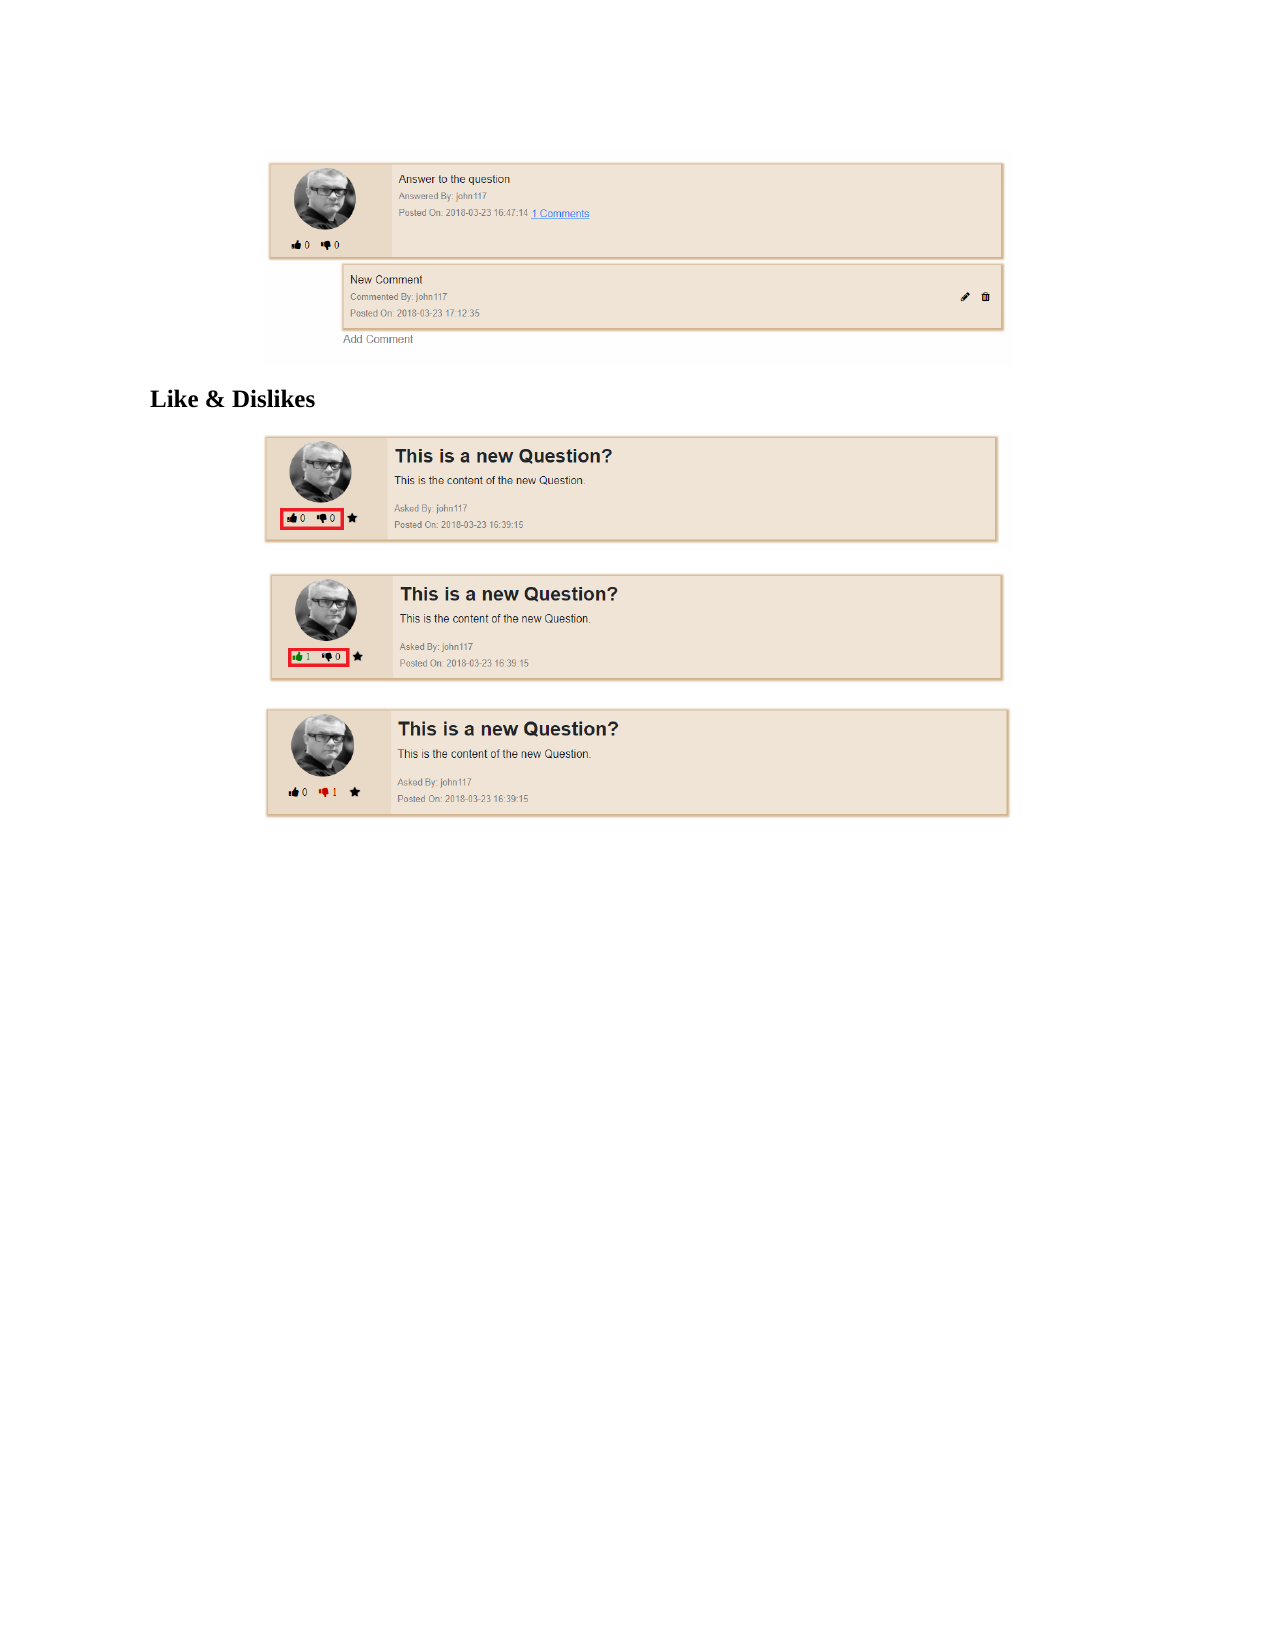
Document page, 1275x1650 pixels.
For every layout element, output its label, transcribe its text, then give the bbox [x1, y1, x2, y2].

picture [262, 432, 1013, 550]
picture [262, 568, 1013, 688]
text Like & Dislikes [150, 384, 1125, 413]
picture [262, 706, 1013, 824]
picture [262, 150, 1013, 366]
